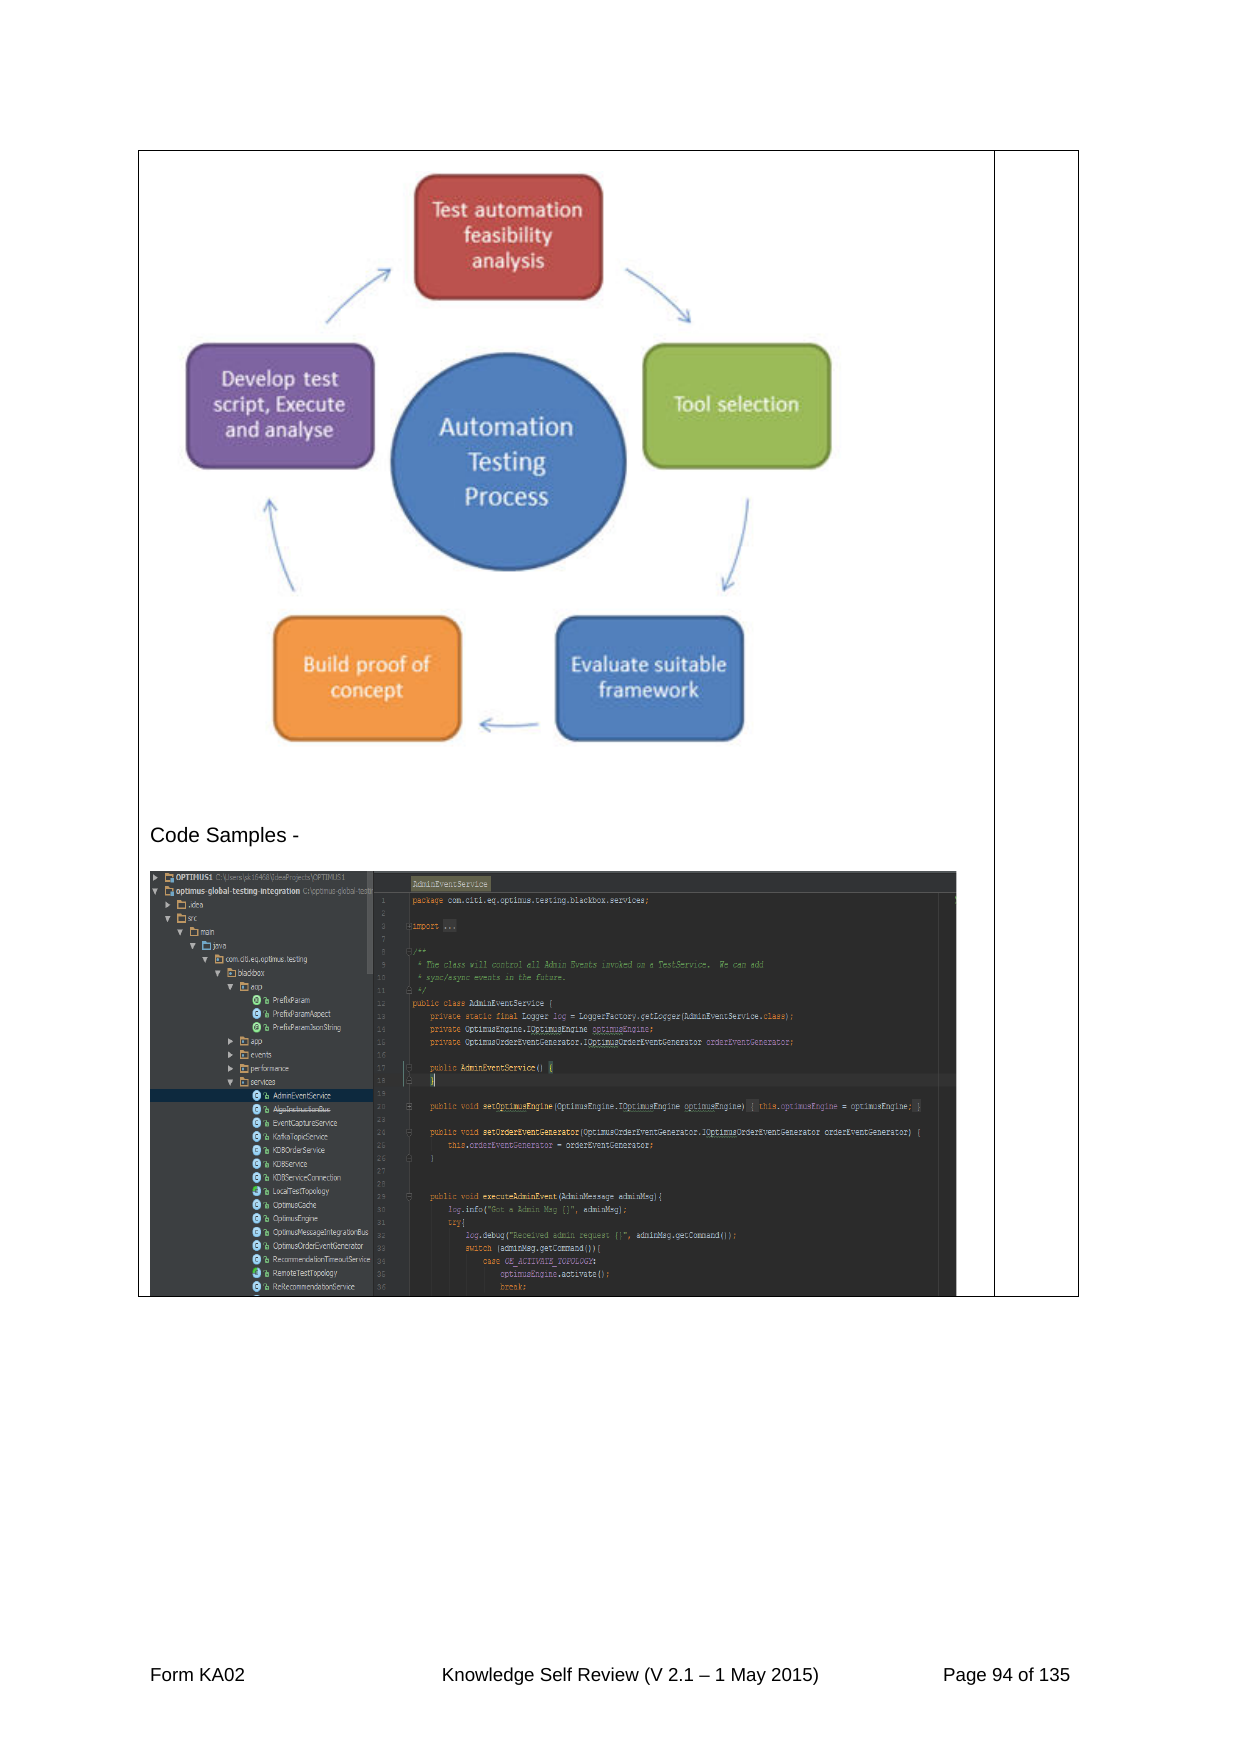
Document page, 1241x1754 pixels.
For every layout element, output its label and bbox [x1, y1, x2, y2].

picture [150, 871, 957, 1296]
table_cell [995, 151, 1078, 1296]
picture [150, 171, 860, 750]
table_cell [139, 151, 994, 1296]
